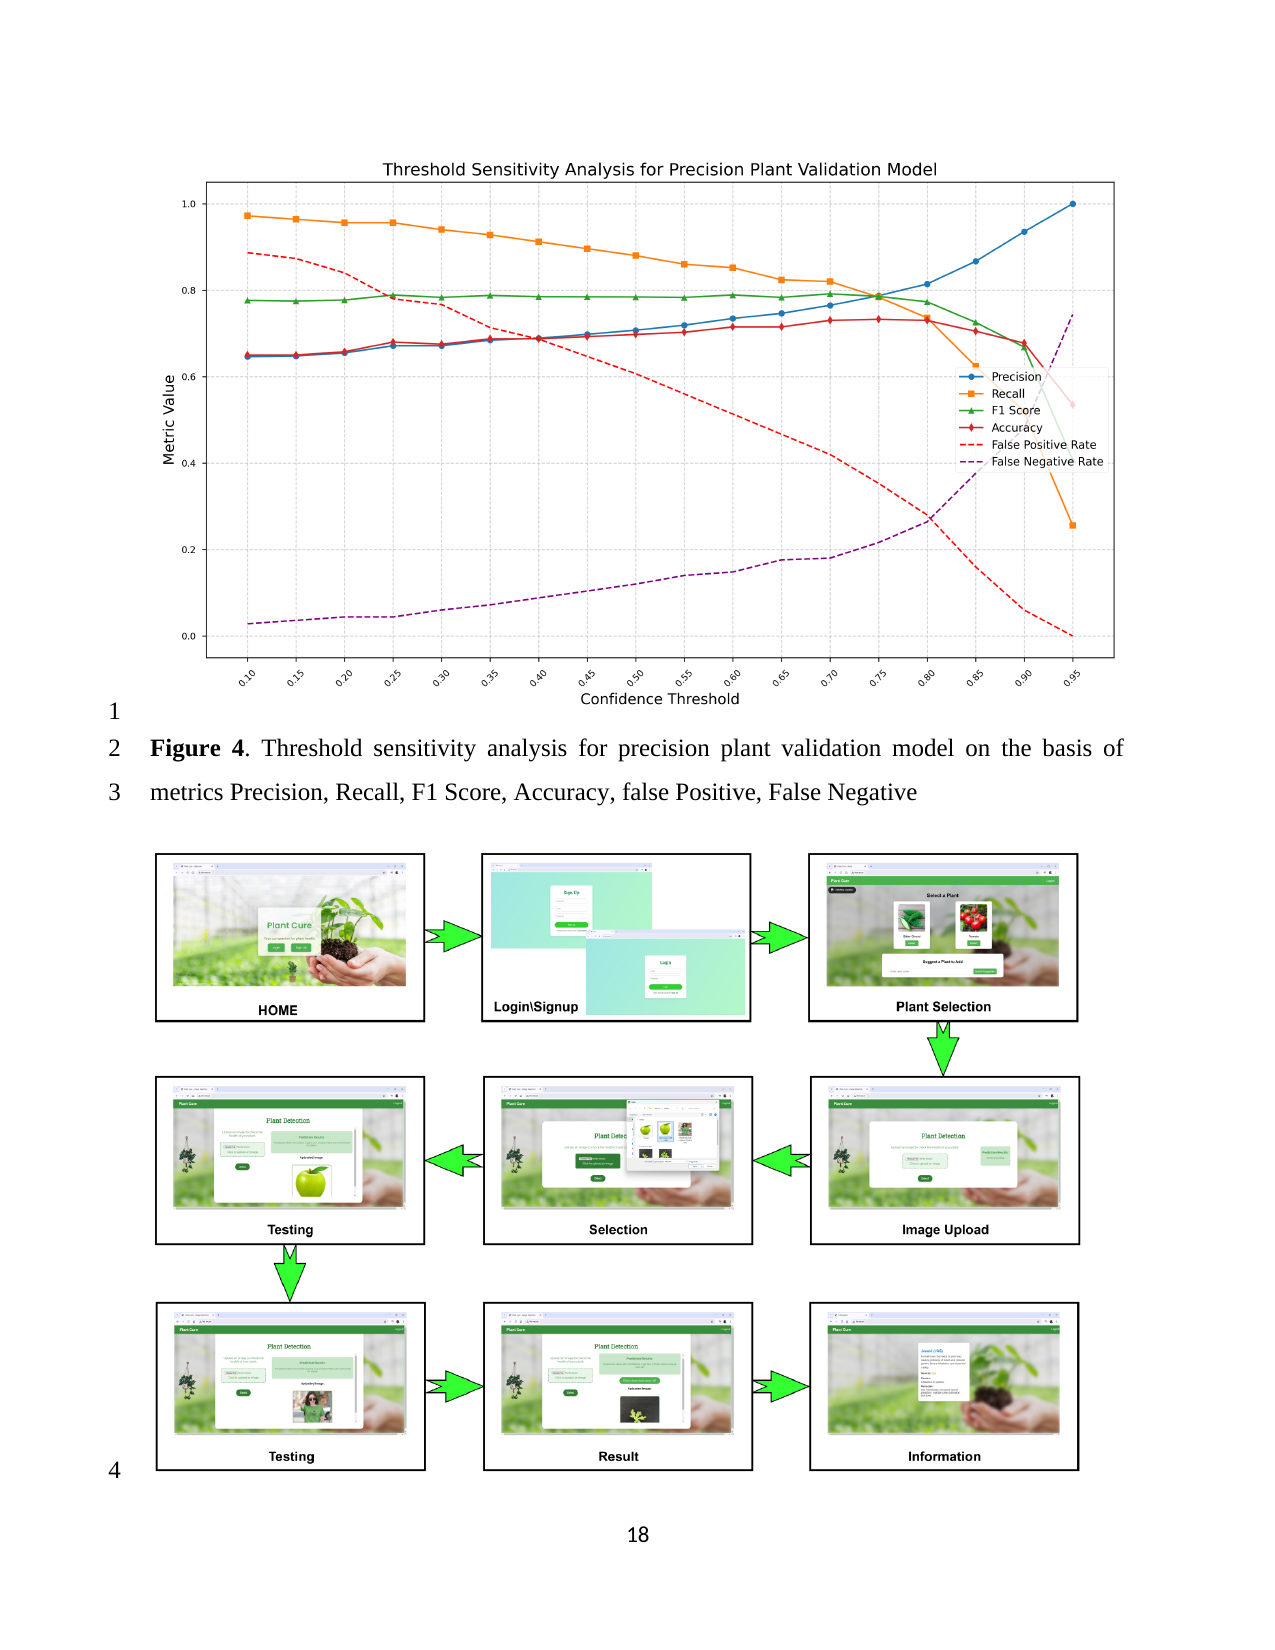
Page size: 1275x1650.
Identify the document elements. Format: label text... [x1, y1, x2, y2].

text Figure 4. Threshold sensitivity analysis for precision plant validation model on the basis of metrics Precision, Recall, F1 Score, Accuracy, false Positive, False Negative [150, 719, 1125, 805]
picture [150, 844, 1087, 1479]
picture [150, 150, 1126, 719]
